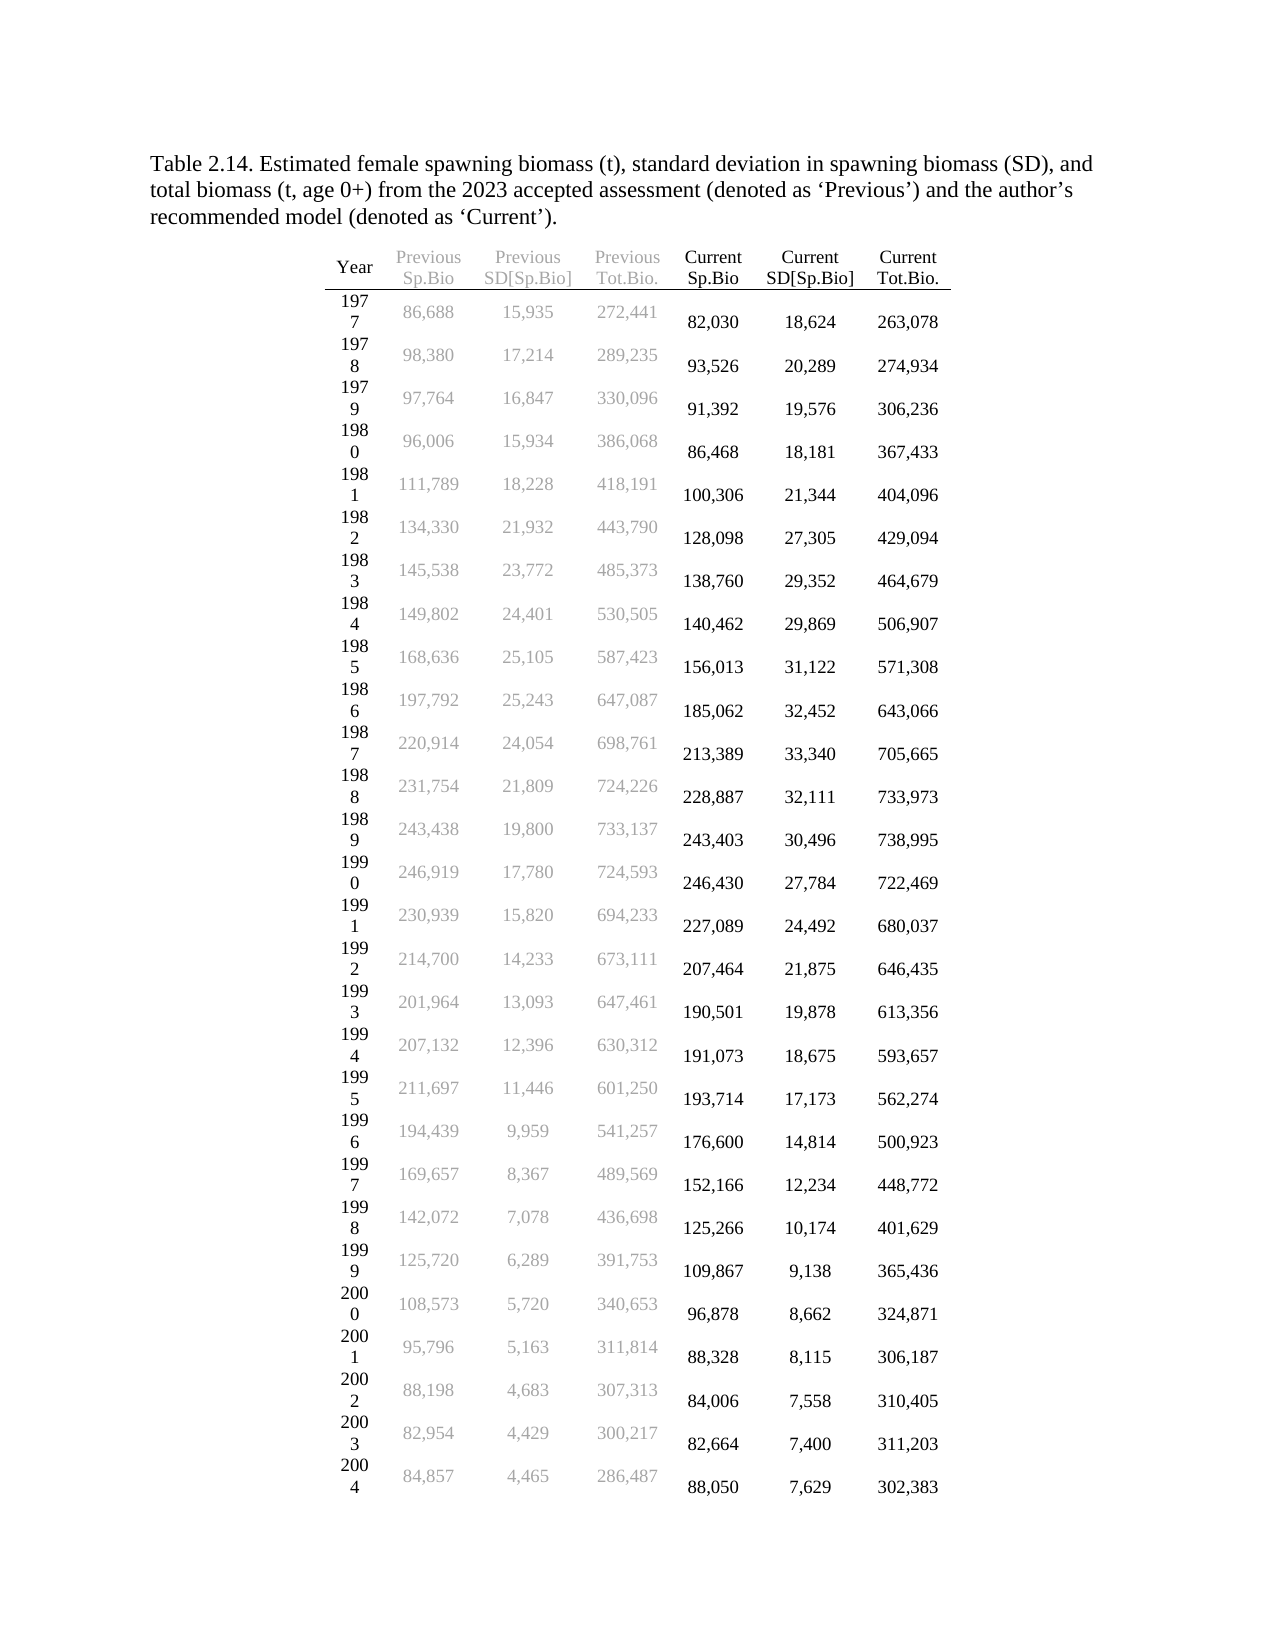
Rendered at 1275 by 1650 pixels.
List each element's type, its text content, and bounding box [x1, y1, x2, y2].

table_cell 418,191 [583, 463, 671, 506]
table_cell 1994 [325, 1023, 384, 1066]
table_cell 86,688 [384, 290, 472, 333]
table_cell 673,111 [583, 937, 671, 980]
table_cell 289,235 [583, 333, 671, 376]
table_cell 311,203 [865, 1411, 951, 1454]
table_cell 7,400 [755, 1411, 865, 1454]
table_cell 1979 [325, 376, 384, 419]
table_cell 1985 [325, 635, 384, 678]
table_cell 4,465 [473, 1454, 583, 1497]
table_cell 220,914 [384, 721, 472, 764]
table_cell 738,995 [865, 808, 951, 851]
table_cell 330,096 [583, 376, 671, 419]
table_cell 571,308 [865, 635, 951, 678]
table_cell 365,436 [865, 1239, 951, 1282]
table_cell 21,344 [755, 463, 865, 506]
table_cell 646,435 [865, 937, 951, 980]
table_cell 12,396 [473, 1023, 583, 1066]
table_cell 541,257 [583, 1109, 671, 1152]
table_cell 306,187 [865, 1325, 951, 1368]
table_cell 88,198 [384, 1368, 472, 1411]
table_cell 227,089 [671, 894, 755, 937]
table_cell 698,761 [583, 721, 671, 764]
subtitle Table 2.14. Estimated female spawning biomass (t), standard deviation in spawning biomass (SD), and total biomass (t, age 0+) from the 2023 accepted assessment (denoted as ‘Previous’) and the author’s recommended model (denoted as ‘Current’). [150, 150, 1125, 229]
table_cell 5,163 [473, 1325, 583, 1368]
table_cell 25,243 [473, 678, 583, 721]
table_cell 82,954 [384, 1411, 472, 1454]
table_cell 29,869 [755, 592, 865, 635]
table_cell 722,469 [865, 851, 951, 894]
table_cell 134,330 [384, 506, 472, 549]
table_cell 5,720 [473, 1282, 583, 1325]
table_cell 705,665 [865, 721, 951, 764]
table_cell 32,111 [755, 764, 865, 807]
table_cell 19,878 [755, 980, 865, 1023]
table_cell 647,087 [583, 678, 671, 721]
table_cell 401,629 [865, 1196, 951, 1239]
table_cell 310,405 [865, 1368, 951, 1411]
table_cell 18,675 [755, 1023, 865, 1066]
table_cell 680,037 [865, 894, 951, 937]
table_cell 176,600 [671, 1109, 755, 1152]
table_cell 386,068 [583, 419, 671, 462]
table_cell 647,461 [583, 980, 671, 1023]
table_cell 7,078 [473, 1196, 583, 1239]
table_cell 138,760 [671, 549, 755, 592]
table_cell 10,174 [755, 1196, 865, 1239]
table_cell 324,871 [865, 1282, 951, 1325]
table_cell 18,624 [755, 290, 865, 333]
table_cell 1978 [325, 333, 384, 376]
table_cell 464,679 [865, 549, 951, 592]
table_cell 1991 [325, 894, 384, 937]
table_cell 201,964 [384, 980, 472, 1023]
table_cell 100,306 [671, 463, 755, 506]
table_cell 207,464 [671, 937, 755, 980]
table_cell 231,754 [384, 764, 472, 807]
table_cell 300,217 [583, 1411, 671, 1454]
table_cell 391,753 [583, 1239, 671, 1282]
table_cell 443,790 [583, 506, 671, 549]
table_cell 246,919 [384, 851, 472, 894]
table_header Current Tot.Bio. [865, 246, 951, 289]
table_cell 84,006 [671, 1368, 755, 1411]
table_header Previous SD[Sp.Bio] [473, 246, 583, 289]
table_cell 96,006 [384, 419, 472, 462]
table_cell 12,234 [755, 1153, 865, 1196]
table_cell 108,573 [384, 1282, 472, 1325]
table_cell 20,289 [755, 333, 865, 376]
table_cell 485,373 [583, 549, 671, 592]
table_cell 593,657 [865, 1023, 951, 1066]
table_cell 194,439 [384, 1109, 472, 1152]
table_cell 91,392 [671, 376, 755, 419]
table_cell 31,122 [755, 635, 865, 678]
table_cell 11,446 [473, 1066, 583, 1109]
table_cell 724,593 [583, 851, 671, 894]
table_cell 17,780 [473, 851, 583, 894]
table_cell 142,072 [384, 1196, 472, 1239]
table_cell 16,847 [473, 376, 583, 419]
table_cell 82,664 [671, 1411, 755, 1454]
table_cell 8,367 [473, 1153, 583, 1196]
table_cell 14,814 [755, 1109, 865, 1152]
table_cell 33,340 [755, 721, 865, 764]
table_cell 1980 [325, 419, 384, 462]
table_cell 436,698 [583, 1196, 671, 1239]
table_cell 601,250 [583, 1066, 671, 1109]
table_cell 243,438 [384, 808, 472, 851]
table_cell 272,441 [583, 290, 671, 333]
table_cell 145,538 [384, 549, 472, 592]
table_cell 340,653 [583, 1282, 671, 1325]
table_cell 733,137 [583, 808, 671, 851]
table_cell 185,062 [671, 678, 755, 721]
table_cell 2001 [325, 1325, 384, 1368]
table_cell 29,352 [755, 549, 865, 592]
table_cell 23,772 [473, 549, 583, 592]
table_cell 733,973 [865, 764, 951, 807]
table_cell 1986 [325, 678, 384, 721]
table_cell 86,468 [671, 419, 755, 462]
table_cell 1977 [325, 290, 384, 333]
table_cell 7,558 [755, 1368, 865, 1411]
table_cell 286,487 [583, 1454, 671, 1497]
table_cell 2004 [325, 1454, 384, 1497]
table_cell 21,932 [473, 506, 583, 549]
table_cell 96,878 [671, 1282, 755, 1325]
table_header Current SD[Sp.Bio] [755, 246, 865, 289]
table_cell 1995 [325, 1066, 384, 1109]
table_cell 8,662 [755, 1282, 865, 1325]
table_cell 17,214 [473, 333, 583, 376]
table_cell 84,857 [384, 1454, 472, 1497]
table_cell 724,226 [583, 764, 671, 807]
table_cell 2003 [325, 1411, 384, 1454]
table_cell 27,305 [755, 506, 865, 549]
table_cell 125,720 [384, 1239, 472, 1282]
table_cell 506,907 [865, 592, 951, 635]
table_cell 243,403 [671, 808, 755, 851]
table_cell 88,328 [671, 1325, 755, 1368]
table_cell 19,800 [473, 808, 583, 851]
table_cell 21,809 [473, 764, 583, 807]
table_cell 207,132 [384, 1023, 472, 1066]
table_cell 263,078 [865, 290, 951, 333]
table_cell 613,356 [865, 980, 951, 1023]
table_cell 228,887 [671, 764, 755, 807]
table_cell 1990 [325, 851, 384, 894]
table_cell 2002 [325, 1368, 384, 1411]
table_cell 111,789 [384, 463, 472, 506]
table_cell 246,430 [671, 851, 755, 894]
table_cell 4,683 [473, 1368, 583, 1411]
table_cell 367,433 [865, 419, 951, 462]
table_cell 587,423 [583, 635, 671, 678]
table_cell 82,030 [671, 290, 755, 333]
table_cell 88,050 [671, 1454, 755, 1497]
table_cell 274,934 [865, 333, 951, 376]
table_cell 152,166 [671, 1153, 755, 1196]
table_cell 6,289 [473, 1239, 583, 1282]
table_cell 109,867 [671, 1239, 755, 1282]
table_header Previous Tot.Bio. [583, 246, 671, 289]
table_cell 302,383 [865, 1454, 951, 1497]
table_cell 30,496 [755, 808, 865, 851]
table_cell 230,939 [384, 894, 472, 937]
table_cell 15,820 [473, 894, 583, 937]
table_cell 18,228 [473, 463, 583, 506]
table_cell 125,266 [671, 1196, 755, 1239]
table_cell 1998 [325, 1196, 384, 1239]
table_header Year [325, 246, 384, 289]
table_cell 1987 [325, 721, 384, 764]
table_cell 24,054 [473, 721, 583, 764]
table_cell 306,236 [865, 376, 951, 419]
table_cell 307,313 [583, 1368, 671, 1411]
table_cell 9,138 [755, 1239, 865, 1282]
table_cell 1999 [325, 1239, 384, 1282]
table_cell 169,657 [384, 1153, 472, 1196]
table_cell 97,764 [384, 376, 472, 419]
table_cell 27,784 [755, 851, 865, 894]
table_cell 197,792 [384, 678, 472, 721]
table_cell 193,714 [671, 1066, 755, 1109]
table_cell 128,098 [671, 506, 755, 549]
table_cell 1992 [325, 937, 384, 980]
table_cell 530,505 [583, 592, 671, 635]
table_cell 213,389 [671, 721, 755, 764]
table_cell 7,629 [755, 1454, 865, 1497]
table_cell 404,096 [865, 463, 951, 506]
table_cell 24,492 [755, 894, 865, 937]
table_cell 2000 [325, 1282, 384, 1325]
table_cell 95,796 [384, 1325, 472, 1368]
table_cell 98,380 [384, 333, 472, 376]
table_cell 9,959 [473, 1109, 583, 1152]
table_cell 694,233 [583, 894, 671, 937]
table_cell 156,013 [671, 635, 755, 678]
table_cell 1981 [325, 463, 384, 506]
table_cell 1993 [325, 980, 384, 1023]
table_cell 32,452 [755, 678, 865, 721]
table_cell 25,105 [473, 635, 583, 678]
table_cell 17,173 [755, 1066, 865, 1109]
table_cell 643,066 [865, 678, 951, 721]
table_cell 13,093 [473, 980, 583, 1023]
table_cell 168,636 [384, 635, 472, 678]
table_cell 429,094 [865, 506, 951, 549]
table_header Previous Sp.Bio [384, 246, 472, 289]
table_cell 18,181 [755, 419, 865, 462]
table_cell 93,526 [671, 333, 755, 376]
table_cell 630,312 [583, 1023, 671, 1066]
table_cell 448,772 [865, 1153, 951, 1196]
table_cell 211,697 [384, 1066, 472, 1109]
table_cell 1983 [325, 549, 384, 592]
table_cell 1984 [325, 592, 384, 635]
table_cell 214,700 [384, 937, 472, 980]
table_cell 500,923 [865, 1109, 951, 1152]
table_cell 1989 [325, 808, 384, 851]
table_header Current Sp.Bio [671, 246, 755, 289]
table_cell 15,934 [473, 419, 583, 462]
table_cell 149,802 [384, 592, 472, 635]
table_cell 8,115 [755, 1325, 865, 1368]
table_cell 15,935 [473, 290, 583, 333]
table_cell 311,814 [583, 1325, 671, 1368]
table_cell 21,875 [755, 937, 865, 980]
table_cell 140,462 [671, 592, 755, 635]
table_cell 19,576 [755, 376, 865, 419]
table_cell 489,569 [583, 1153, 671, 1196]
table_cell 190,501 [671, 980, 755, 1023]
table_cell 1988 [325, 764, 384, 807]
table_cell 14,233 [473, 937, 583, 980]
table_cell 24,401 [473, 592, 583, 635]
table_cell 4,429 [473, 1411, 583, 1454]
table_cell 191,073 [671, 1023, 755, 1066]
table_cell 1982 [325, 506, 384, 549]
table_cell 562,274 [865, 1066, 951, 1109]
table_cell 1996 [325, 1109, 384, 1152]
table_cell 1997 [325, 1153, 384, 1196]
